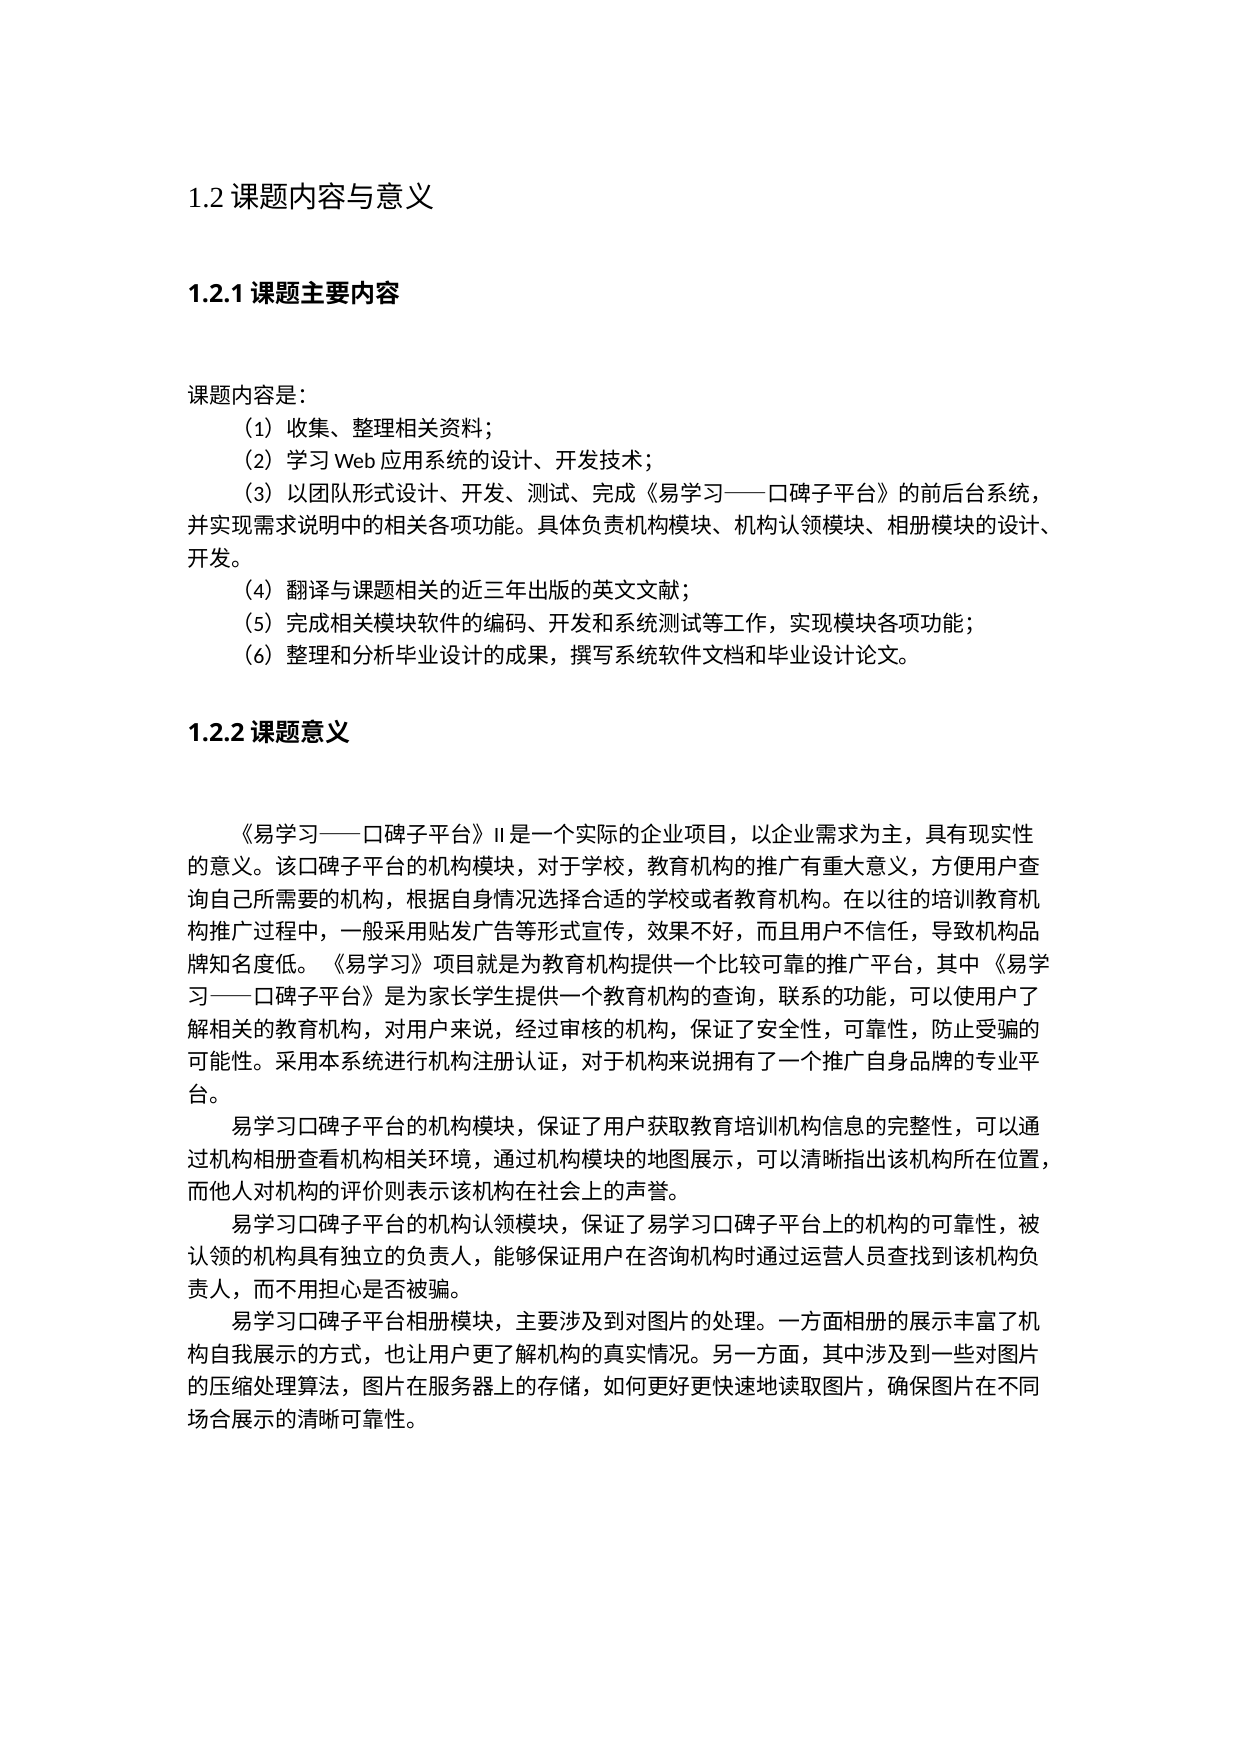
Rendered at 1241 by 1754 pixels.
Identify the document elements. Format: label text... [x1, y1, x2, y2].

subtitle 1.2课题内容与意义 [187, 162, 1053, 227]
text （5）完成相关模块软件的编码、开发和系统测试等工作，实现模块各项功能； [187, 606, 1053, 638]
text （4）翻译与课题相关的近三年出版的英文文献； [187, 573, 1053, 606]
text （6）整理和分析毕业设计的成果，撰写系统软件文档和毕业设计论文。 [187, 638, 1053, 671]
text 《易学习——口碑子平台》II是一个实际的企业项目，以企业需求为主，具有现实性的意义。该口碑子平台的机构模块，对于学校，教育机构的推广有重大意义，方便用户查询自己所需要的机构，根据自身情况选择合适的学校或者教育机构。在以往的培训教育机构推广过程中，一般采用贴发广告等形式宣传，效果不好，而且用户不信任，导致机构品牌知名度低。 《易学习》项目就是为教育机构提供一个比较可靠的推广平台，其中 《易学习——口碑子平台》是为家长学生提供一个教育机构的查询，联系的功能，可以使用户了解相关的教育机构，对用户来说，经过审核的机构，保证了安全性，可靠性，防止受骗的可能性。采用本系统进行机构注册认证，对于机构来说拥有了一个推广自身品牌的专业平台。 [187, 816, 1053, 1109]
subtitle 1.2.2课题意义 [187, 698, 1053, 763]
text 易学习口碑子平台的机构认领模块，保证了易学习口碑子平台上的机构的可靠性，被认领的机构具有独立的负责人，能够保证用户在咨询机构时通过运营人员查找到该机构负责人，而不用担心是否被骗。 [187, 1206, 1053, 1304]
text 易学习口碑子平台相册模块，主要涉及到对图片的处理。一方面相册的展示丰富了机构自我展示的方式，也让用户更了解机构的真实情况。另一方面，其中涉及到一些对图片的压缩处理算法，图片在服务器上的存储，如何更好更快速地读取图片，确保图片在不同场合展示的清晰可靠性。 [187, 1304, 1053, 1434]
text （2）学习Web 应用系统的设计、开发技术； [187, 443, 1053, 476]
text 课题内容是： [187, 378, 1053, 411]
subtitle 1.2.1课题主要内容 [187, 259, 1053, 324]
text （3）以团队形式设计、开发、测试、完成《易学习——口碑子平台》的前后台系统，并实现需求说明中的相关各项功能。具体负责机构模块、机构认领模块、相册模块的设计、开发。 [187, 476, 1053, 573]
text 易学习口碑子平台的机构模块，保证了用户获取教育培训机构信息的完整性，可以通过机构相册查看机构相关环境，通过机构模块的地图展示，可以清晰指出该机构所在位置，而他人对机构的评价则表示该机构在社会上的声誉。 [187, 1109, 1053, 1206]
text （1）收集、整理相关资料； [187, 411, 1053, 443]
